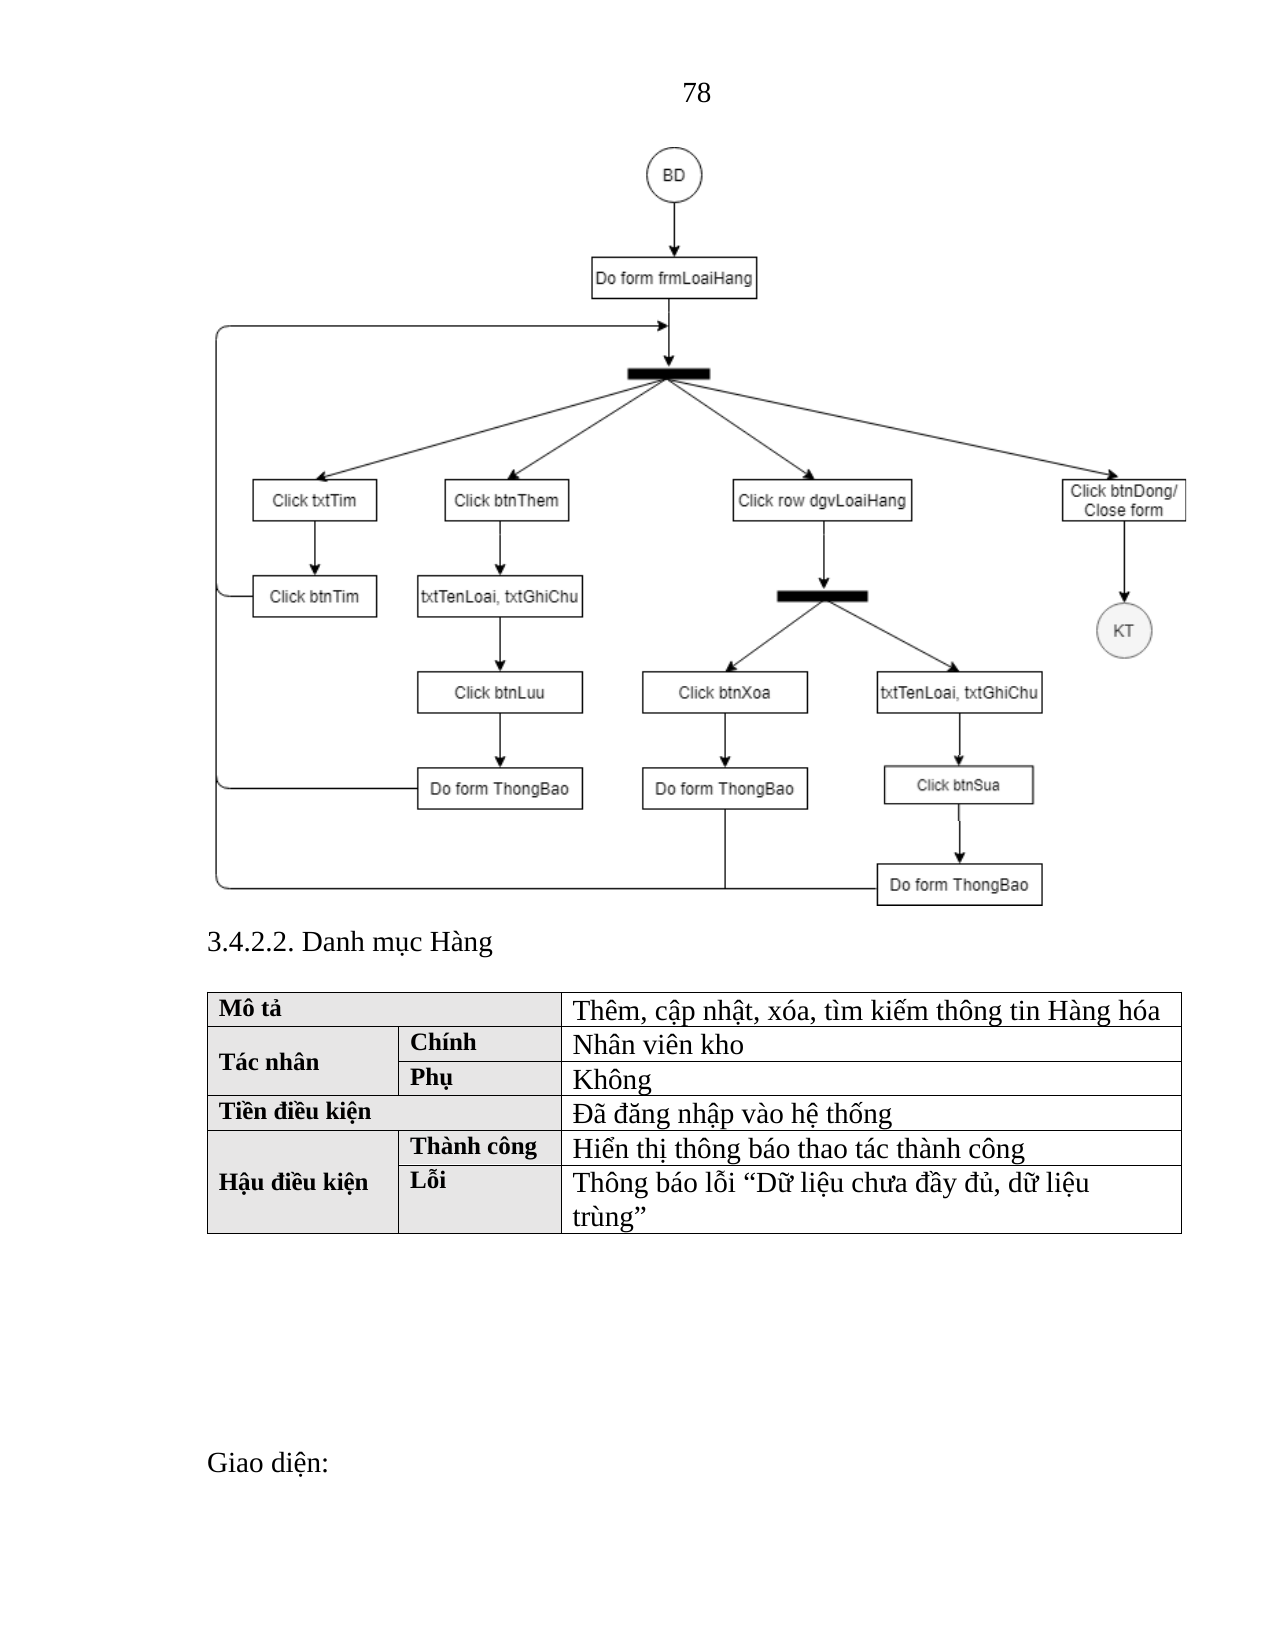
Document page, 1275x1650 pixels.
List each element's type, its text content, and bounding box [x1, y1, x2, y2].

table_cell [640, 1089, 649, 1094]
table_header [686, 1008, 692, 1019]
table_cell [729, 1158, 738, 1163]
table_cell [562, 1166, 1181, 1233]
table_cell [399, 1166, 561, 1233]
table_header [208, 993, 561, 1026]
picture [206, 147, 1187, 906]
text 3.4.2.2. Danh mục Hàng [207, 924, 1186, 958]
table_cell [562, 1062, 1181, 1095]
text Giao diện: [207, 1445, 1186, 1478]
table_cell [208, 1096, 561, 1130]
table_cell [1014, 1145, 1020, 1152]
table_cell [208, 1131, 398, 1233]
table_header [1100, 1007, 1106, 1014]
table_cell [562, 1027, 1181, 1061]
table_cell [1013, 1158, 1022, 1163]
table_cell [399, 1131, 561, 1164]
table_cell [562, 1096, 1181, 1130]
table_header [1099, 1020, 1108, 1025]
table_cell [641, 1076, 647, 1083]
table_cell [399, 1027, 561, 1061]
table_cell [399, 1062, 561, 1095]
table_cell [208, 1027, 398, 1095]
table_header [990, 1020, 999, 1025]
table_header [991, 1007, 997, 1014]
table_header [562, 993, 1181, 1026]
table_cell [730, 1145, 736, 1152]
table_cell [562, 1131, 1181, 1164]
